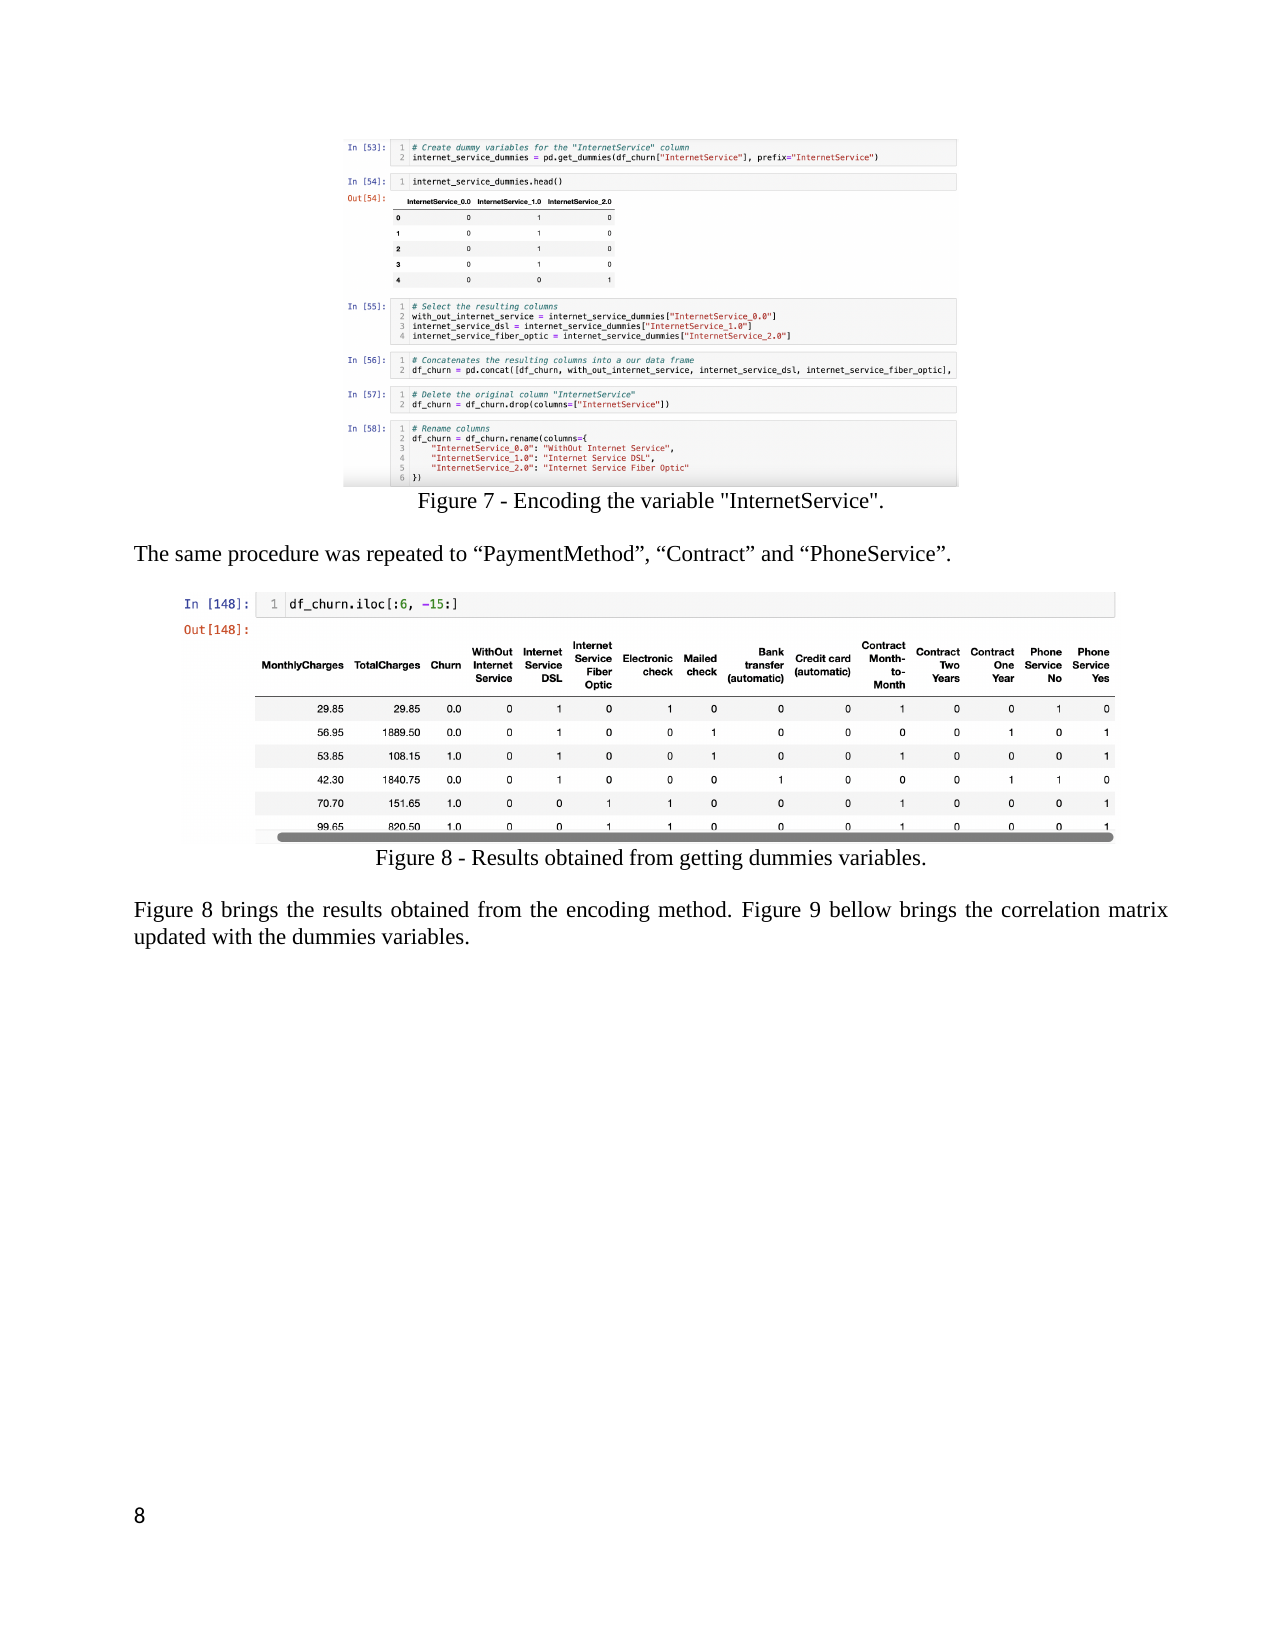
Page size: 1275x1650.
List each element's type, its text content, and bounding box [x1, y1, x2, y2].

text The same procedure was repeated to “PaymentMethod”, “Contract” and “PhoneService”. [133, 539, 1169, 566]
picture [181, 592, 1122, 844]
picture [343, 139, 959, 487]
